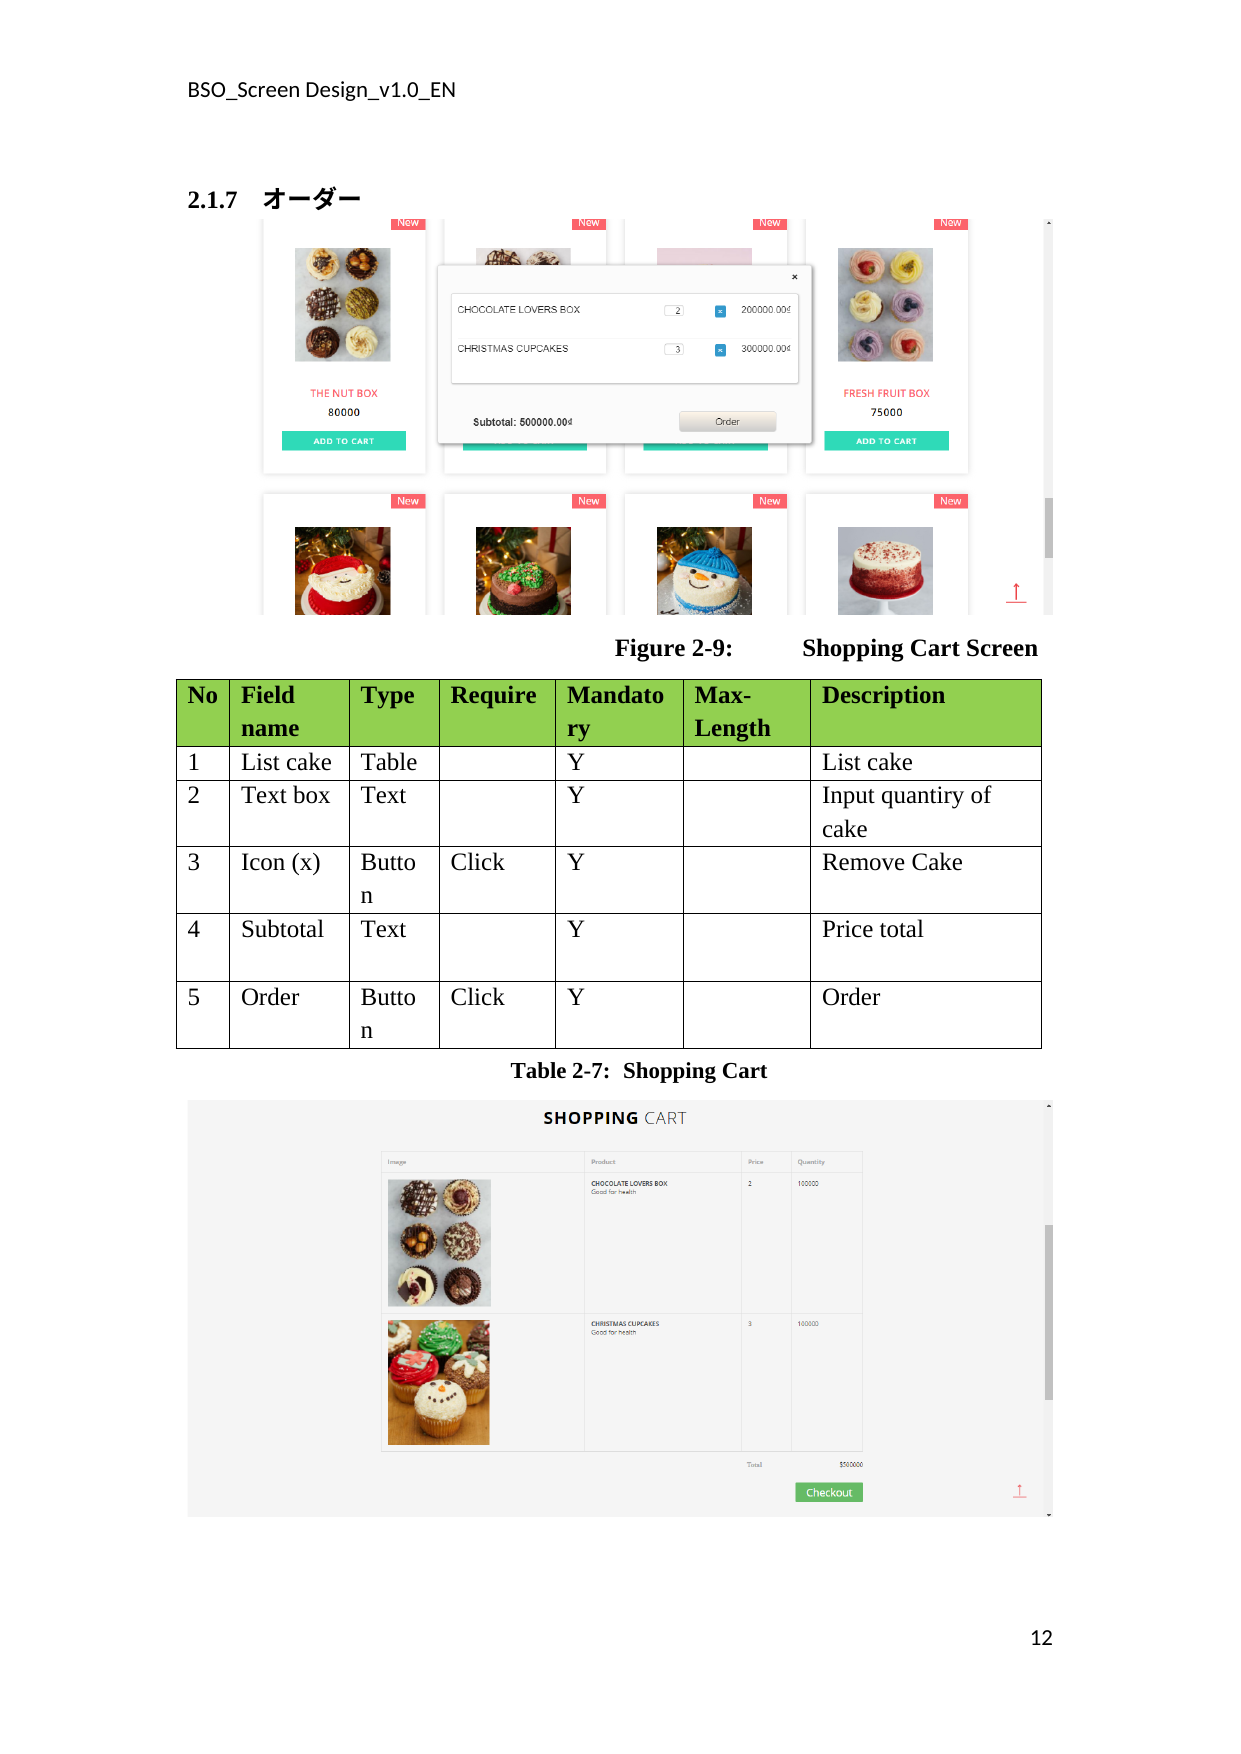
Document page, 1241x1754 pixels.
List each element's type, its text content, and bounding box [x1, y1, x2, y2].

table_cell [440, 781, 555, 846]
table_cell [684, 847, 810, 913]
table_cell Input quantiry of cake [811, 781, 1041, 846]
table_cell Y [556, 747, 683, 779]
table_cell Text box [230, 781, 349, 846]
table_header No [177, 680, 229, 746]
table_header Mandatory [556, 680, 683, 746]
table_header Field name [230, 680, 349, 746]
table_cell Y [556, 847, 683, 913]
table_cell Y [556, 914, 683, 981]
table_cell [684, 914, 810, 981]
picture [187, 1100, 1053, 1517]
table_cell 4 [177, 914, 229, 981]
table_cell Table [350, 747, 439, 779]
table_header Description [811, 680, 1041, 746]
table_cell [684, 747, 810, 779]
table_cell Button [350, 982, 439, 1048]
table_cell Subtotal [230, 914, 349, 981]
table_cell 1 [177, 747, 229, 779]
table_cell Remove Cake [811, 847, 1041, 913]
table_cell [684, 781, 810, 846]
subtitle オーダー [187, 180, 1053, 216]
table_cell Icon (x) [230, 847, 349, 913]
table_cell Text [350, 781, 439, 846]
picture [187, 219, 1053, 615]
table_cell Y [556, 982, 683, 1048]
table_cell 2 [177, 781, 229, 846]
table_cell Button [350, 847, 439, 913]
table_cell Order [230, 982, 349, 1048]
text Shopping Cart [225, 1057, 1053, 1084]
table_cell List cake [811, 747, 1041, 779]
table_cell Price total [811, 914, 1041, 981]
table_cell [684, 982, 810, 1048]
table_header Max-Length [684, 680, 810, 746]
table_cell Text [350, 914, 439, 981]
table_cell Y [556, 781, 683, 846]
table_cell [440, 914, 555, 981]
table_cell [440, 747, 555, 779]
table_cell Order [811, 982, 1041, 1048]
table_cell 5 [177, 982, 229, 1048]
table_cell List cake [230, 747, 349, 779]
table_header Require [440, 680, 555, 746]
table_header Type [350, 680, 439, 746]
table_cell 3 [177, 847, 229, 913]
table_cell Click [440, 847, 555, 913]
text Shopping Cart Screen [600, 633, 1053, 662]
table_cell Click [440, 982, 555, 1048]
